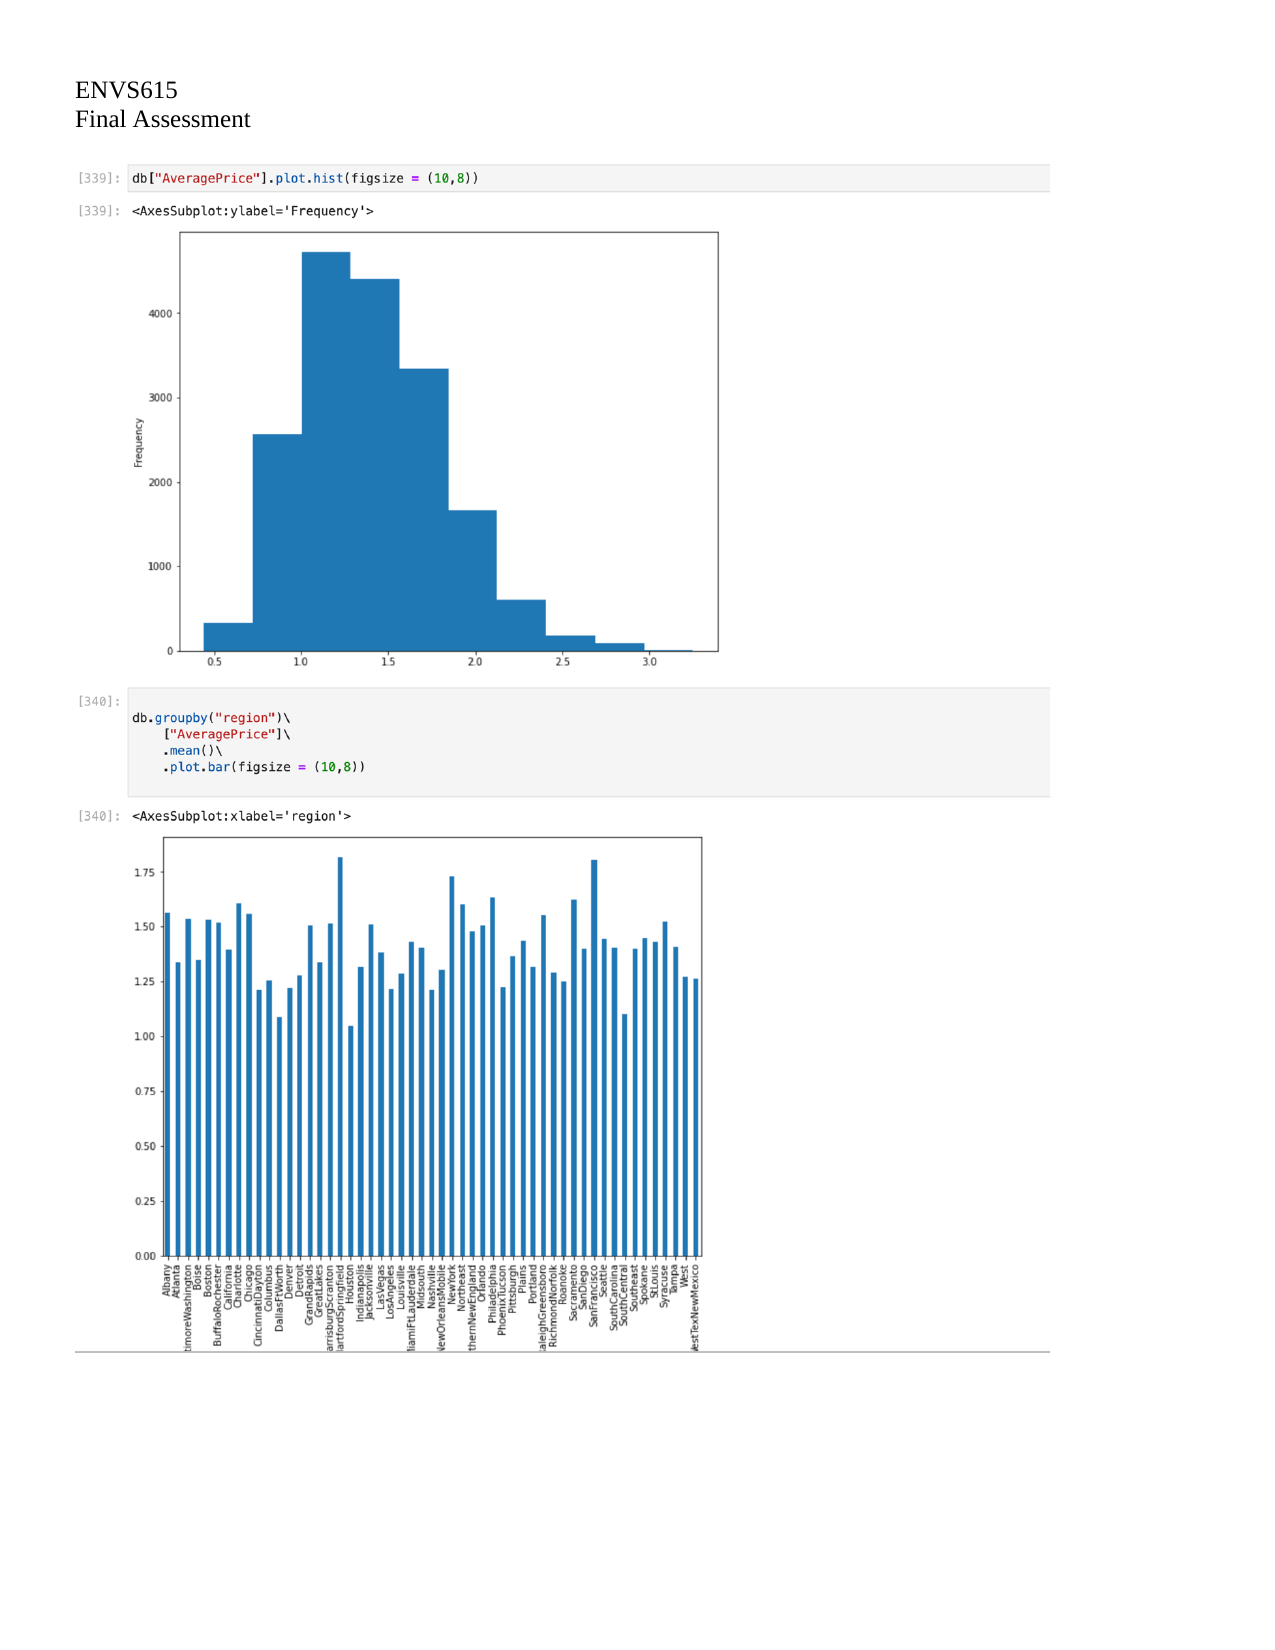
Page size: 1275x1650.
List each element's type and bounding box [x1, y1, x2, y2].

picture [75, 161, 1050, 1353]
